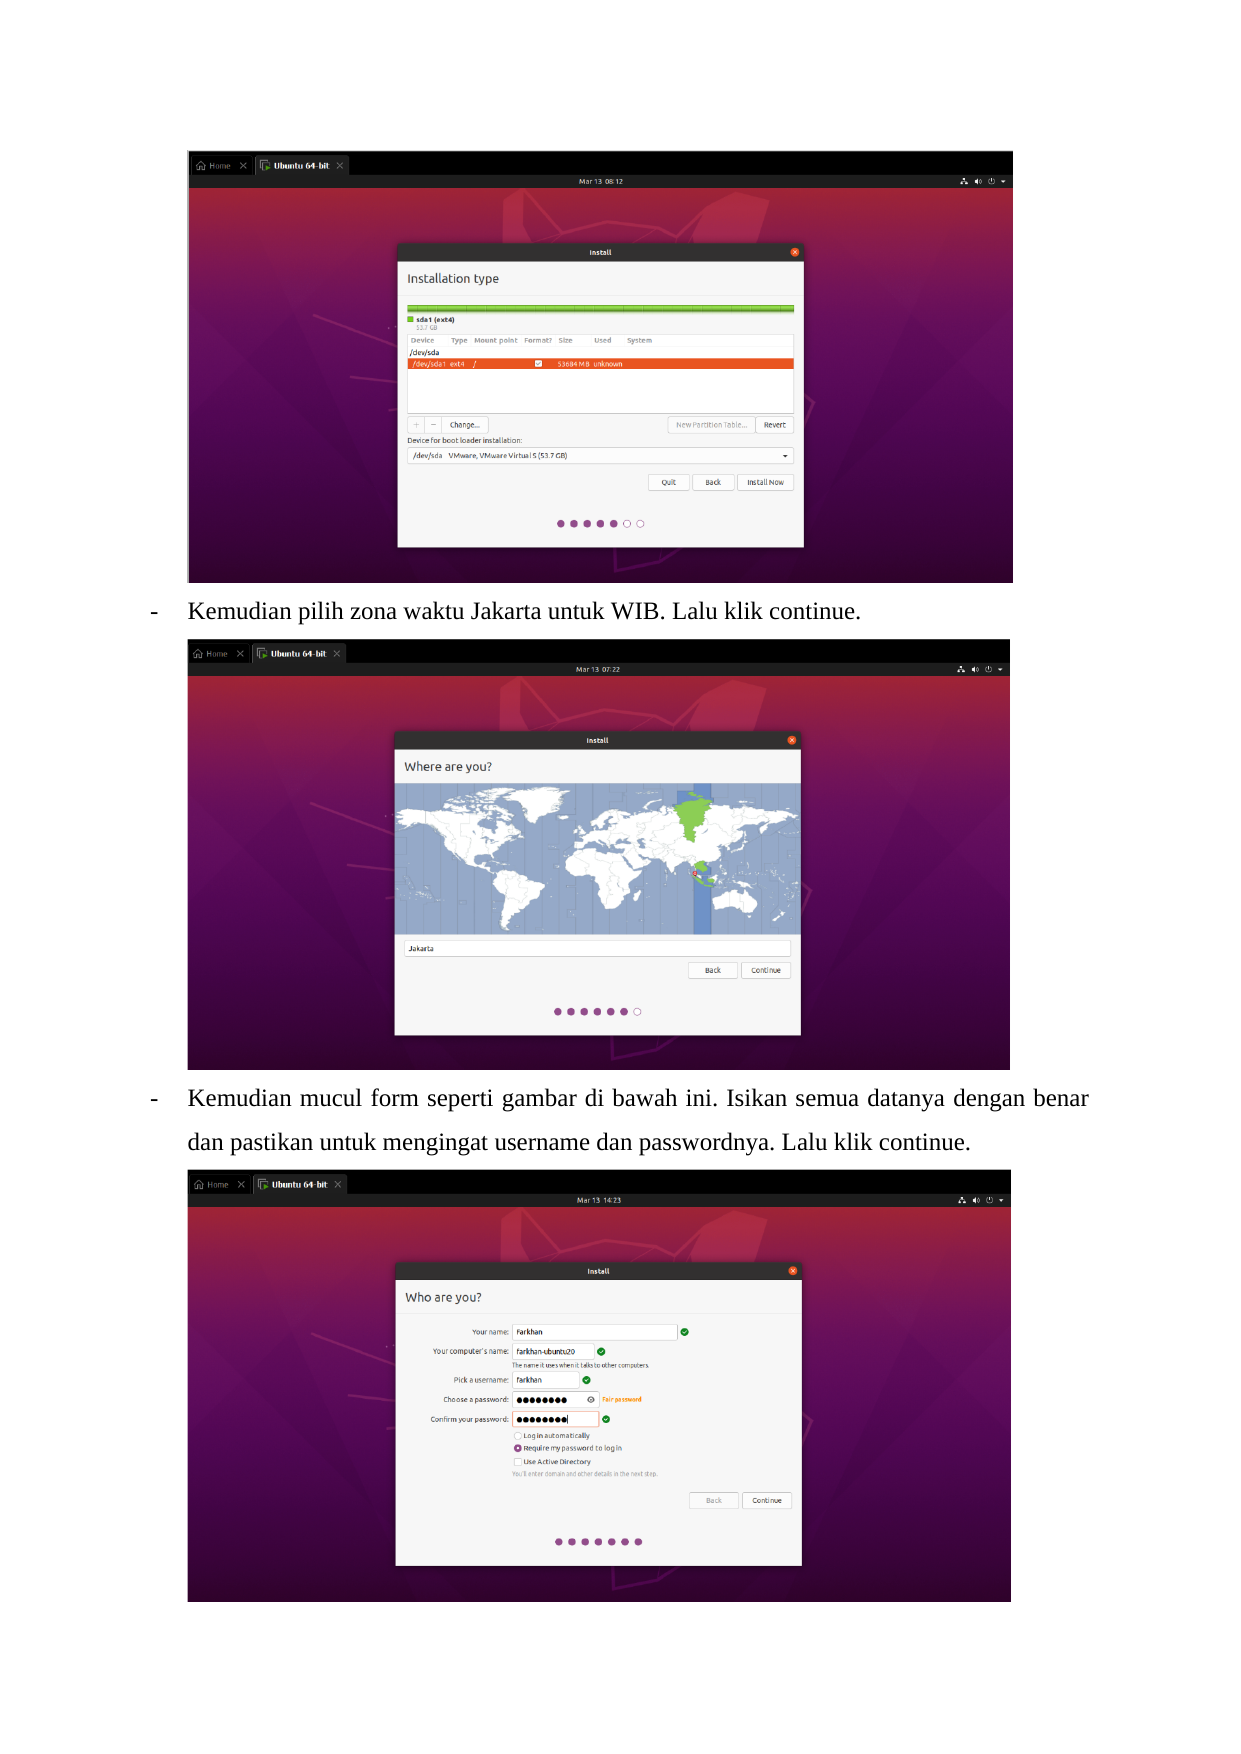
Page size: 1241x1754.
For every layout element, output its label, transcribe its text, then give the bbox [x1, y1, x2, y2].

picture [187, 639, 1011, 1070]
list Kemudian pilih zona waktu Jakarta untuk WIB. Lalu klik continue. [150, 596, 1090, 625]
picture [187, 150, 1014, 583]
list Kemudian mucul form seperti gambar di bawah ini. Isikan semua datanya dengan benar dan pastikan untuk mengingat username dan passwordnya. Lalu klik continue. [150, 1083, 1090, 1155]
picture [187, 1169, 1012, 1602]
